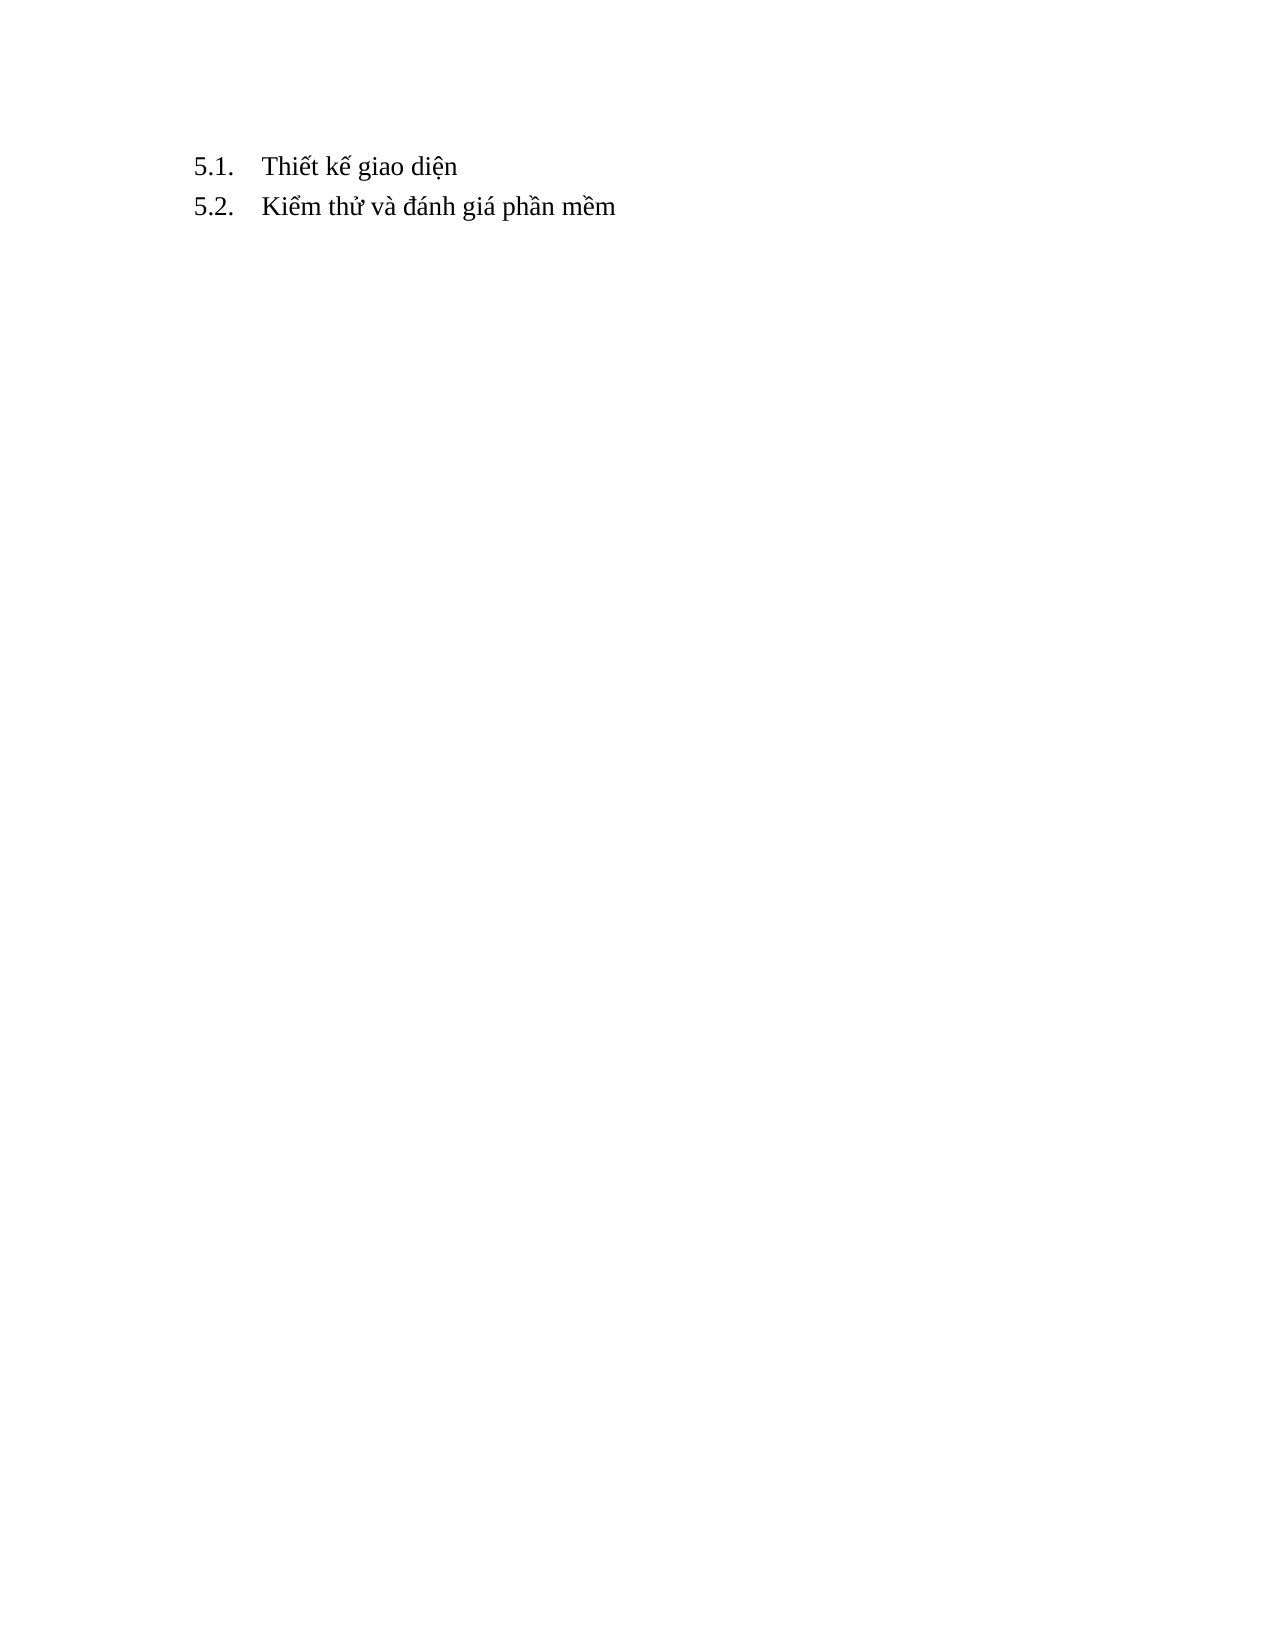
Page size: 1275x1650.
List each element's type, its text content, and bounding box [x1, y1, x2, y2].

list 5.2. Kiểm thử và đánh giá phần mềm [194, 190, 1125, 222]
list 5.1. Thiết kế giao diện [194, 150, 1125, 181]
